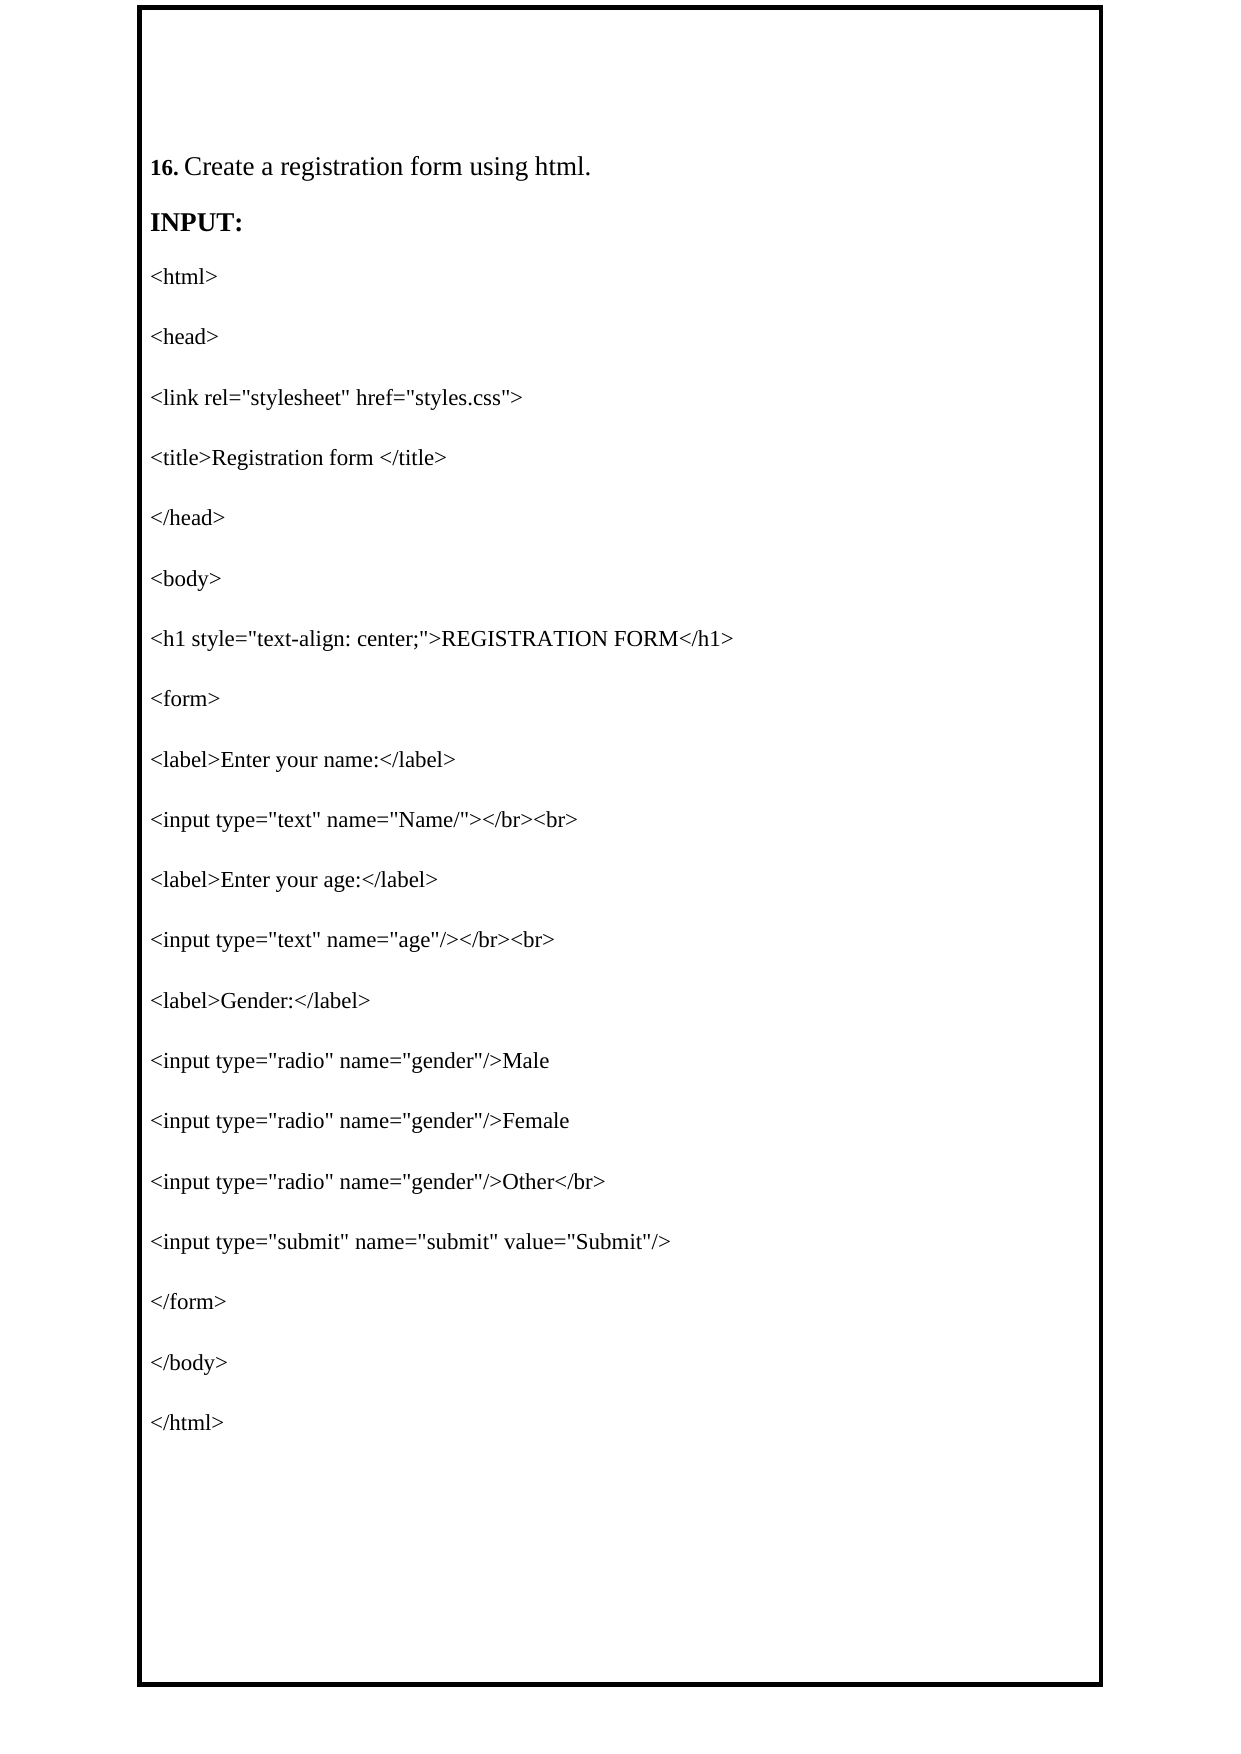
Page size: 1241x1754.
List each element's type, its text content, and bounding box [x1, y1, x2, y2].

text <h1 style="text-align: center;">REGISTRATION FORM</h1> [150, 625, 1090, 651]
text <form> [150, 685, 1090, 712]
text <label>Gender:</label> [150, 987, 1090, 1013]
text <input type="radio" name="gender"/>Female [150, 1107, 1090, 1134]
text <body> [150, 565, 1090, 591]
text <html> [150, 263, 1090, 289]
text </head> [150, 504, 1090, 531]
text </form> [150, 1288, 1090, 1315]
text 16. Create a registration form using html. [150, 150, 1090, 181]
text <head> [150, 323, 1090, 350]
text <input type="radio" name="gender"/>Male [150, 1047, 1090, 1073]
text <label>Enter your name:</label> [150, 746, 1090, 772]
text <input type="radio" name="gender"/>Other</br> [150, 1168, 1090, 1194]
text <input type="text" name="age"/></br><br> [150, 927, 1090, 953]
text </body> [150, 1349, 1090, 1375]
text <title>Registration form </title> [150, 444, 1090, 470]
text <input type="submit" name="submit" value="Submit"/> [150, 1228, 1090, 1254]
text <label>Enter your age:</label> [150, 866, 1090, 893]
text INPUT: [150, 207, 1090, 238]
text <input type="text" name="Name/"></br><br> [150, 806, 1090, 832]
text <link rel="stylesheet" href="styles.css"> [150, 384, 1090, 410]
text </html> [150, 1409, 1090, 1435]
